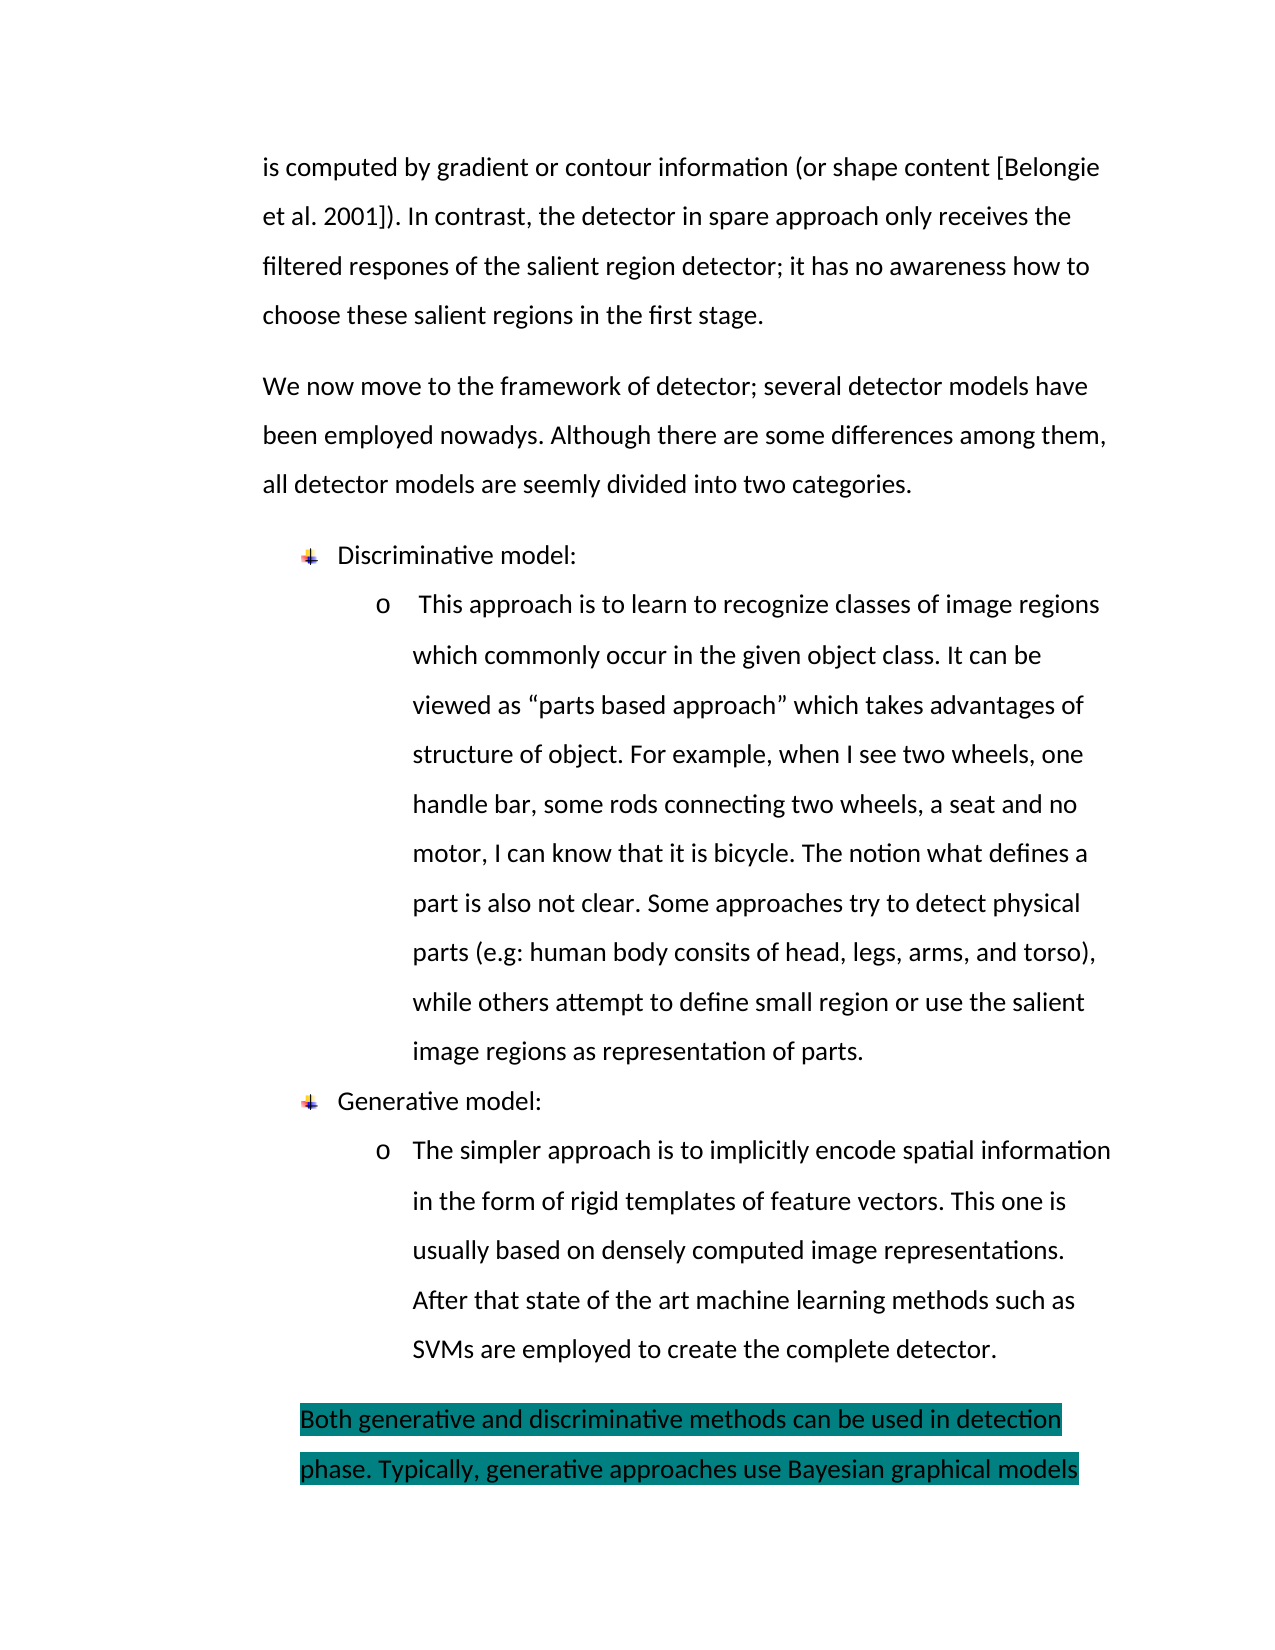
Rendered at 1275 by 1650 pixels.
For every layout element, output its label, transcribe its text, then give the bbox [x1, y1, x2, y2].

picture [301, 547, 318, 565]
list Generative model: [300, 1084, 1125, 1117]
list This approach is to learn to recognize classes of image regions which commonly occur in the given object class. It can be viewed as “parts based approach” which takes advantages of structure of object. For example, when I see two wheels, one handle bar, some rods connecting two wheels, a seat and no motor, I can know that it is bicycle. The notion what defines a part is also not clear. Some approaches try to detect physical parts (e.g: human body consits of head, legs, arms, and torso), while others attempt to define small region or use the salient image regions as representation of parts. [375, 587, 1125, 1067]
list Discriminative model: [300, 538, 1125, 571]
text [262, 150, 1125, 331]
list The simpler approach is to implicitly encode spatial information in the form of rigid templates of feature vectors. This one is usually based on densely computed image representations. After that state of the art machine learning methods such as SVMs are employed to create the complete detector. [375, 1133, 1125, 1365]
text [300, 1403, 1125, 1485]
picture [301, 1093, 318, 1110]
text We now move to the framework of detector; several detector models have been employed nowadys. Although there are some differences among them, all detector models are seemly divided into two categories. [262, 369, 1125, 501]
